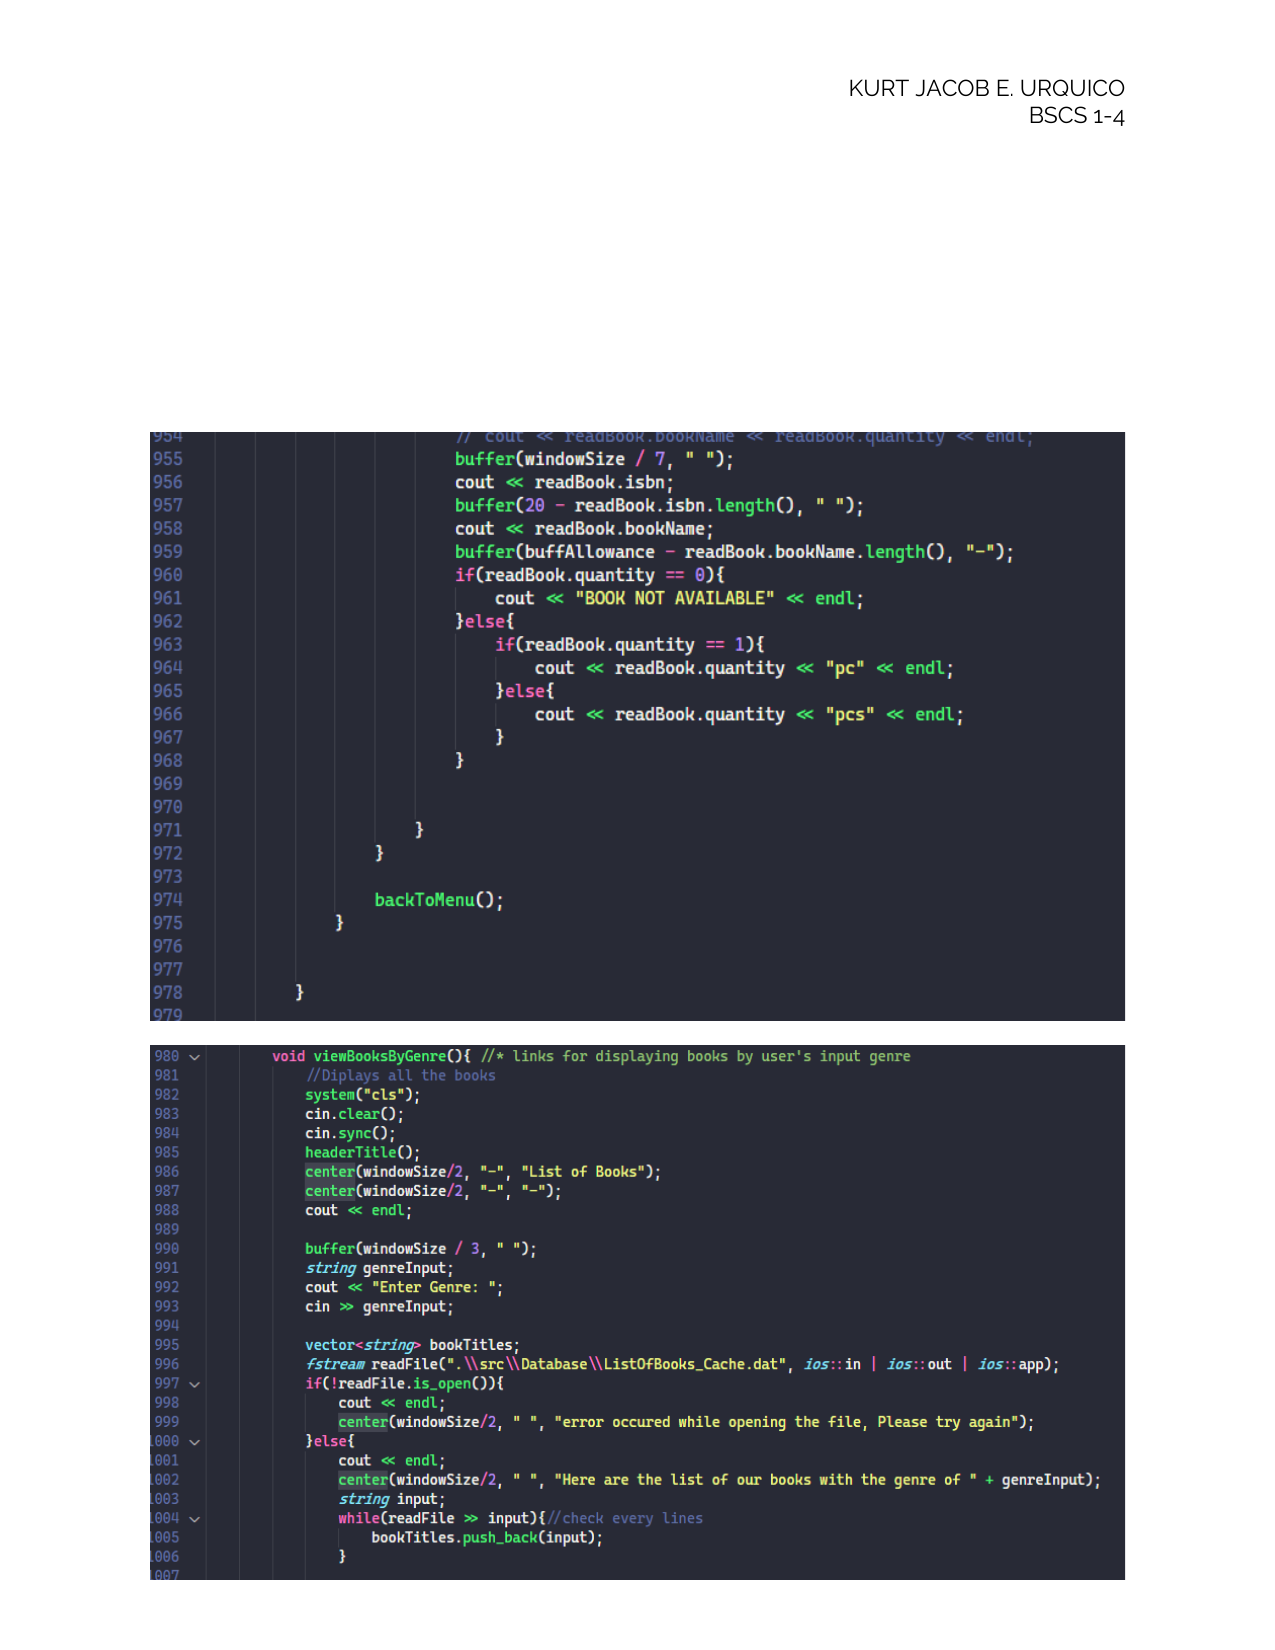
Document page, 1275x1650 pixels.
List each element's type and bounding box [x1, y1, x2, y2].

picture [150, 1045, 1125, 1580]
picture [150, 432, 1125, 1021]
